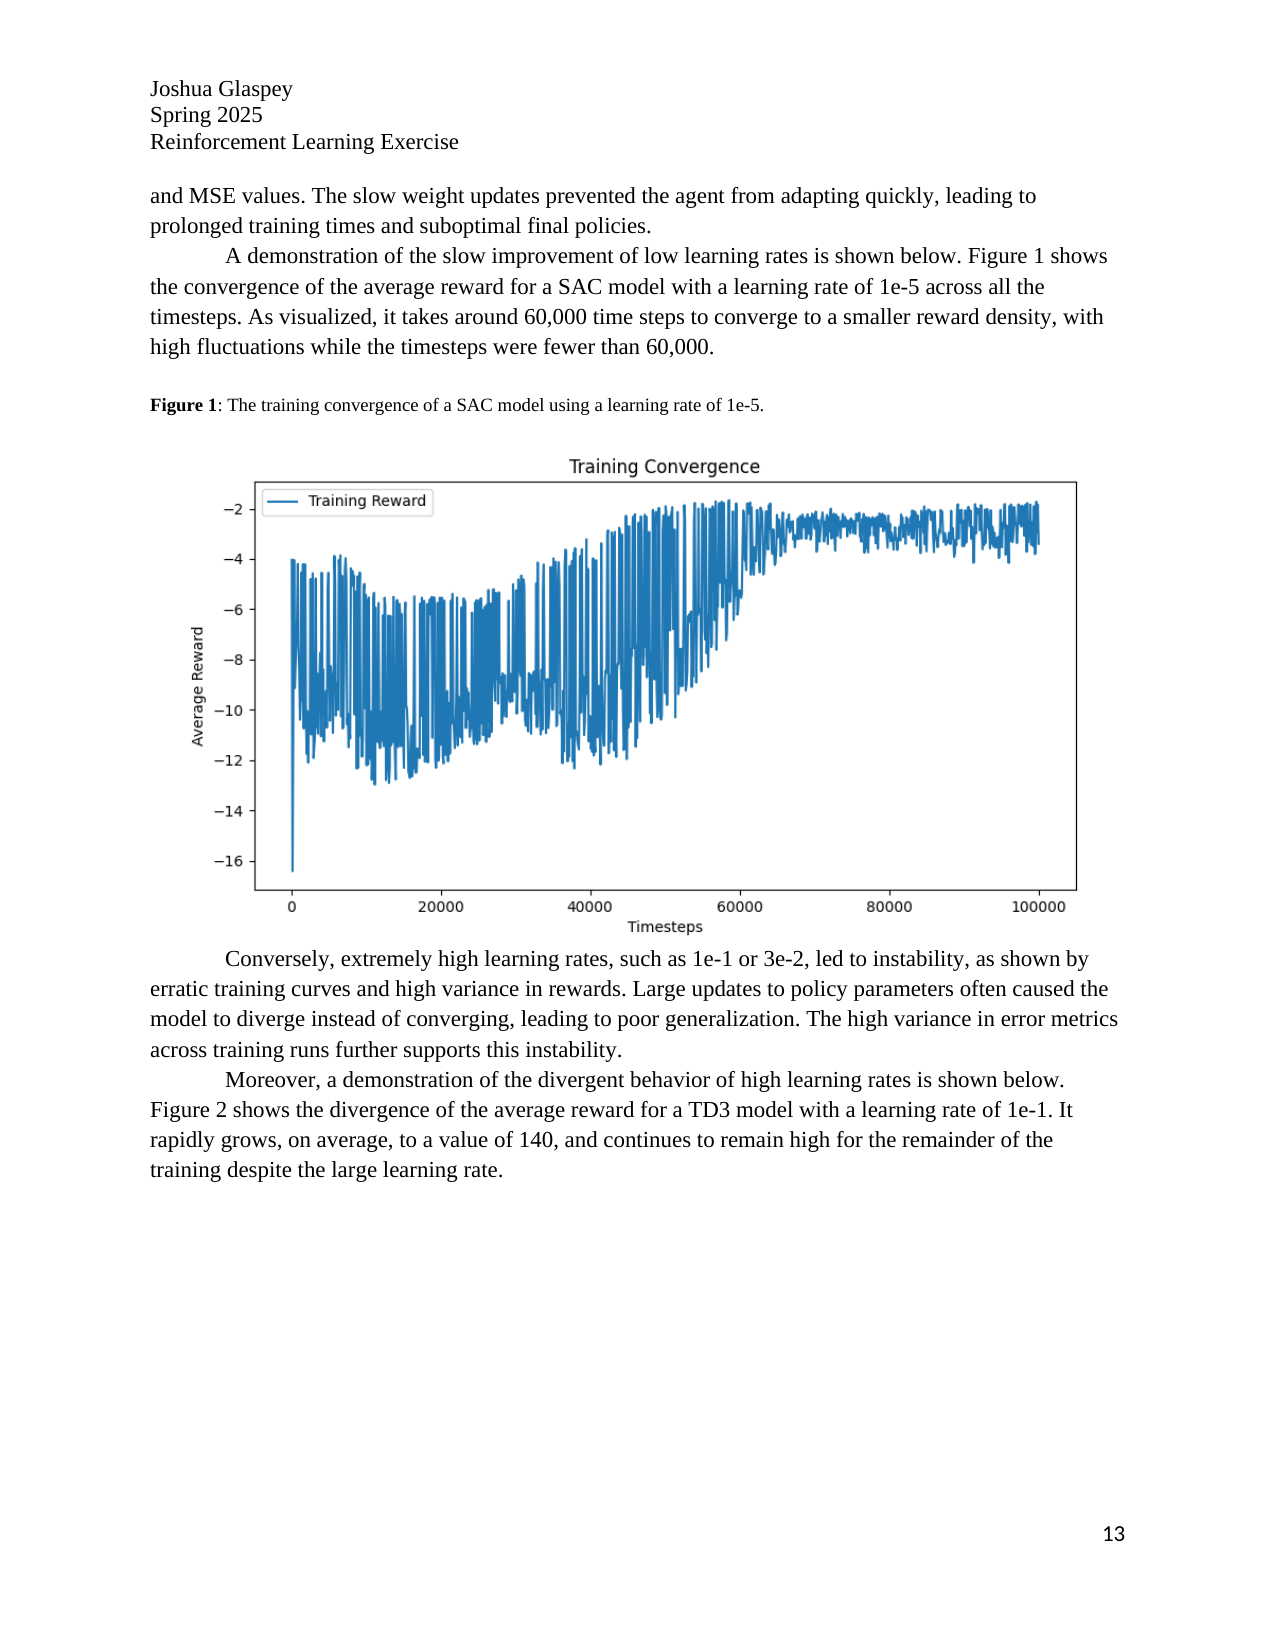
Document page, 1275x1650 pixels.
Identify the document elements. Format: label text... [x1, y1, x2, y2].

text A demonstration of the slow improvement of low learning rates is shown below. Figure 1 shows the convergence of the average reward for a SAC model with a learning rate of 1e-5 across all the timesteps. As visualized, it takes around 60,000 time steps to converge to a smaller reward density, with high fluctuations while the timesteps were fewer than 60,000. [150, 242, 1125, 359]
text Conversely, extremely high learning rates, such as 1e-1 or 3e-2, led to instability, as shown by erratic training curves and high variance in rewards. Large updates to policy parameters often caused the model to diverge instead of converging, leading to poor generalization. The high variance in error metrics across training runs further supports this instability. [150, 945, 1125, 1062]
text Figure 1: The training convergence of a SAC model using a learning rate of 1e-5. [150, 393, 1125, 415]
text Moreover, a demonstration of the divergent behavior of high learning rates is shown below. Figure 2 shows the divergence of the average reward for a TD3 model with a learning rate of 1e-1. It rapidly grows, on average, to a value of 140, and continues to remain high for the remainder of the training despite the large learning rate. [150, 1066, 1125, 1183]
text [150, 182, 1125, 239]
picture [186, 448, 1089, 941]
